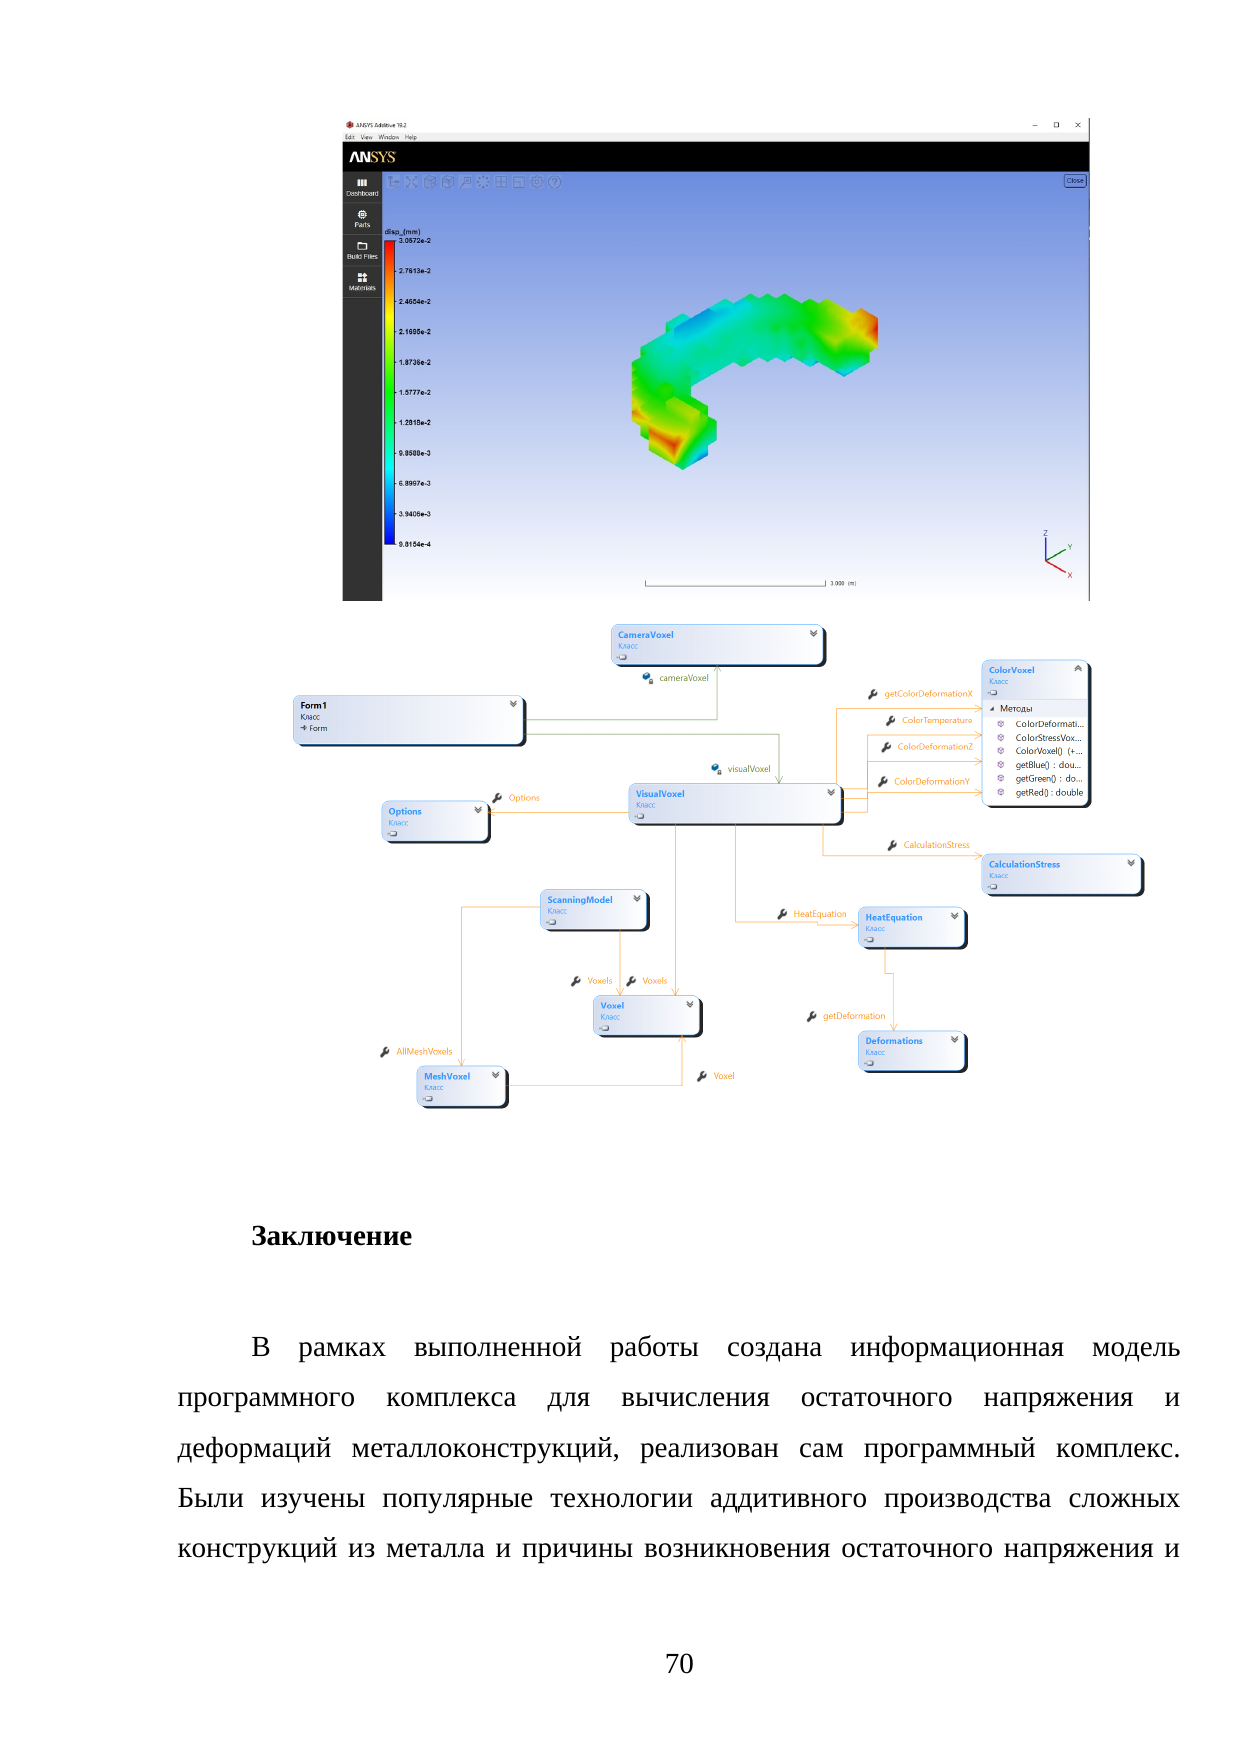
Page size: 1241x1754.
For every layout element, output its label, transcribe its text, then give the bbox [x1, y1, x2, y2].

picture [342, 118, 1090, 601]
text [177, 1329, 1181, 1564]
picture [286, 617, 1147, 1112]
subtitle Заключение [251, 1218, 1181, 1252]
